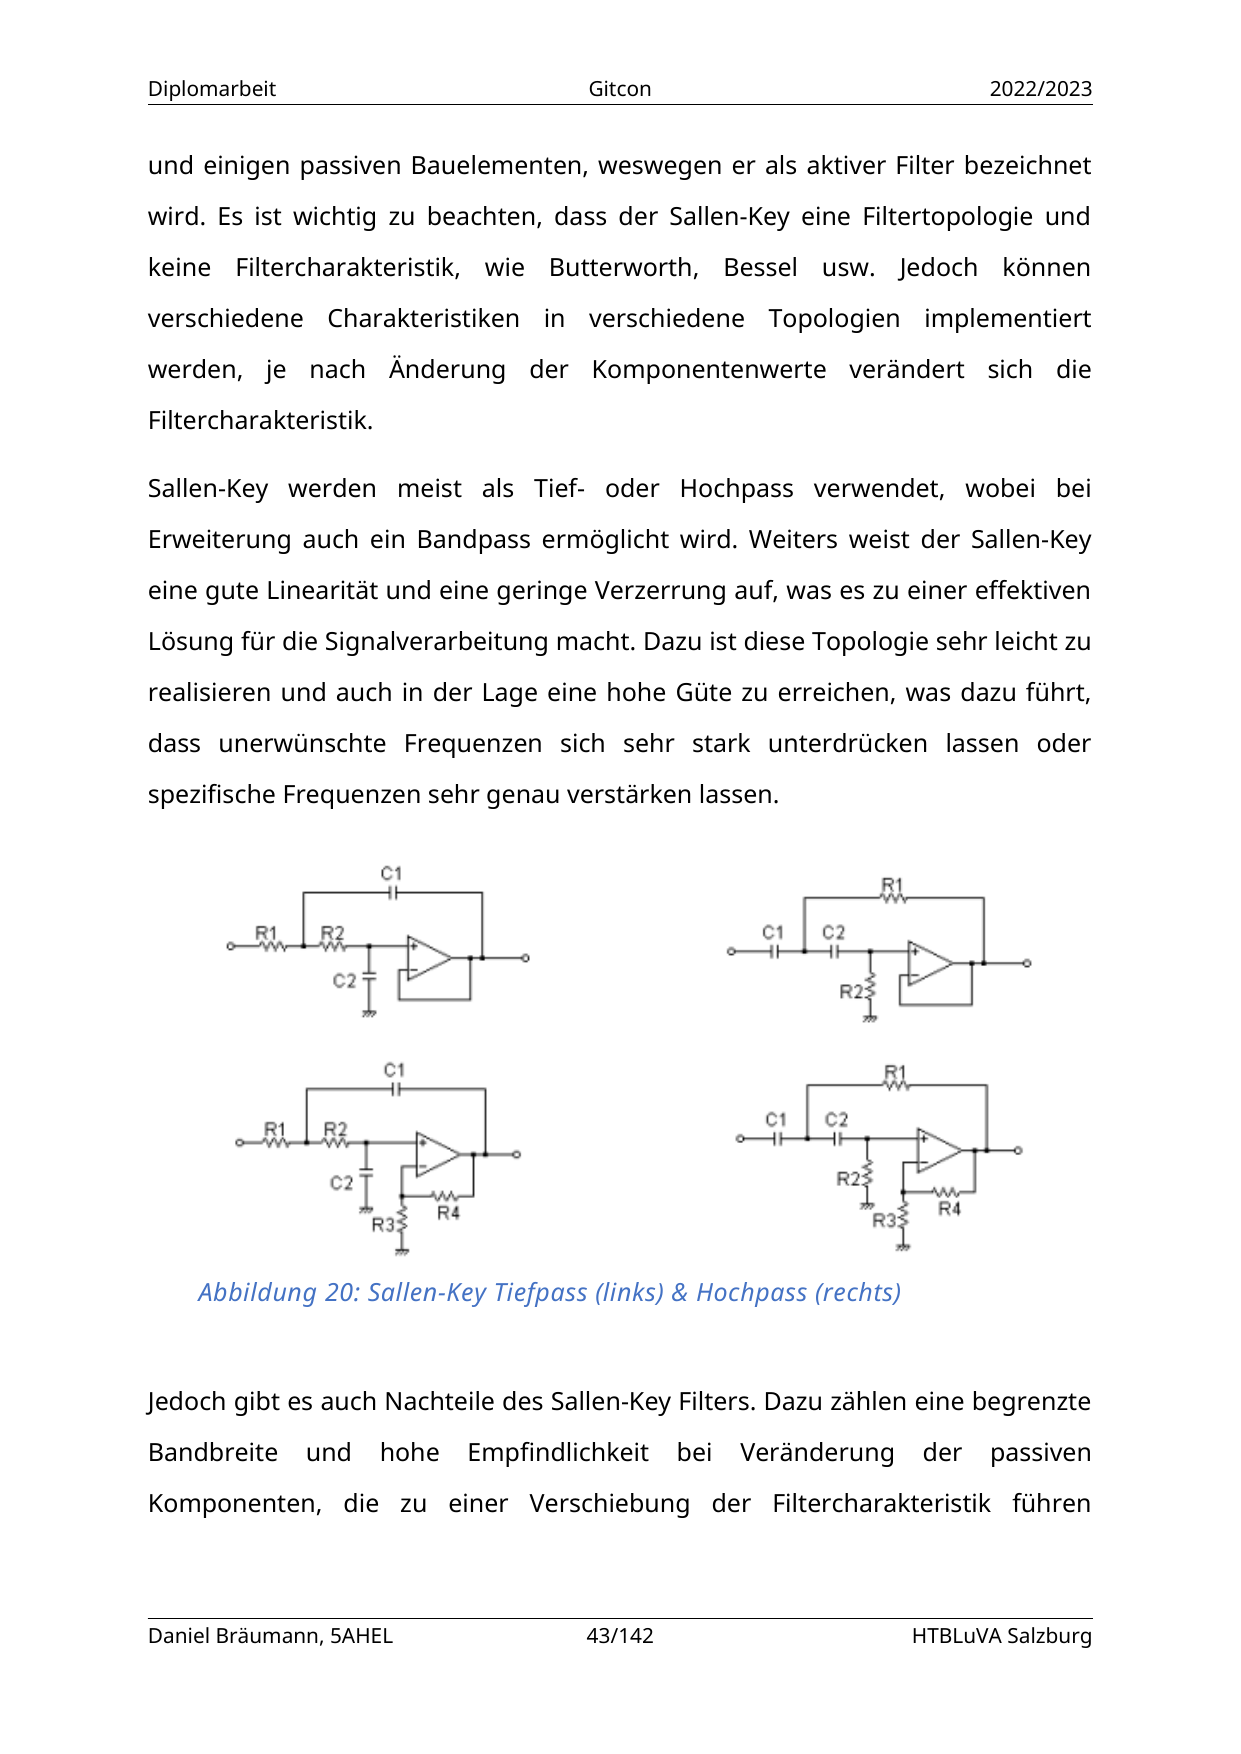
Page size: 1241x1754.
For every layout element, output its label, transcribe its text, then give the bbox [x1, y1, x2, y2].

text Sallen-Key werden meist als Tief- oder Hochpass verwendet, wobei bei Erweiterung auch ein Bandpass ermöglicht wird. Weiters weist der Sallen-Key eine gute Linearität und eine geringe Verzerrung auf, was es zu einer effektiven Lösung für die Signalverarbeitung macht. Dazu ist diese Topologie sehr leicht zu realisieren und auch in der Lage eine hohe Güte zu erreichen, was dazu führt, dass unerwünschte Frequenzen sich sehr stark unterdrücken lassen oder spezifische Frequenzen sehr genau verstärken lassen. [148, 471, 1093, 811]
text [148, 148, 1093, 437]
picture [198, 844, 1042, 1265]
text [148, 1383, 1093, 1519]
